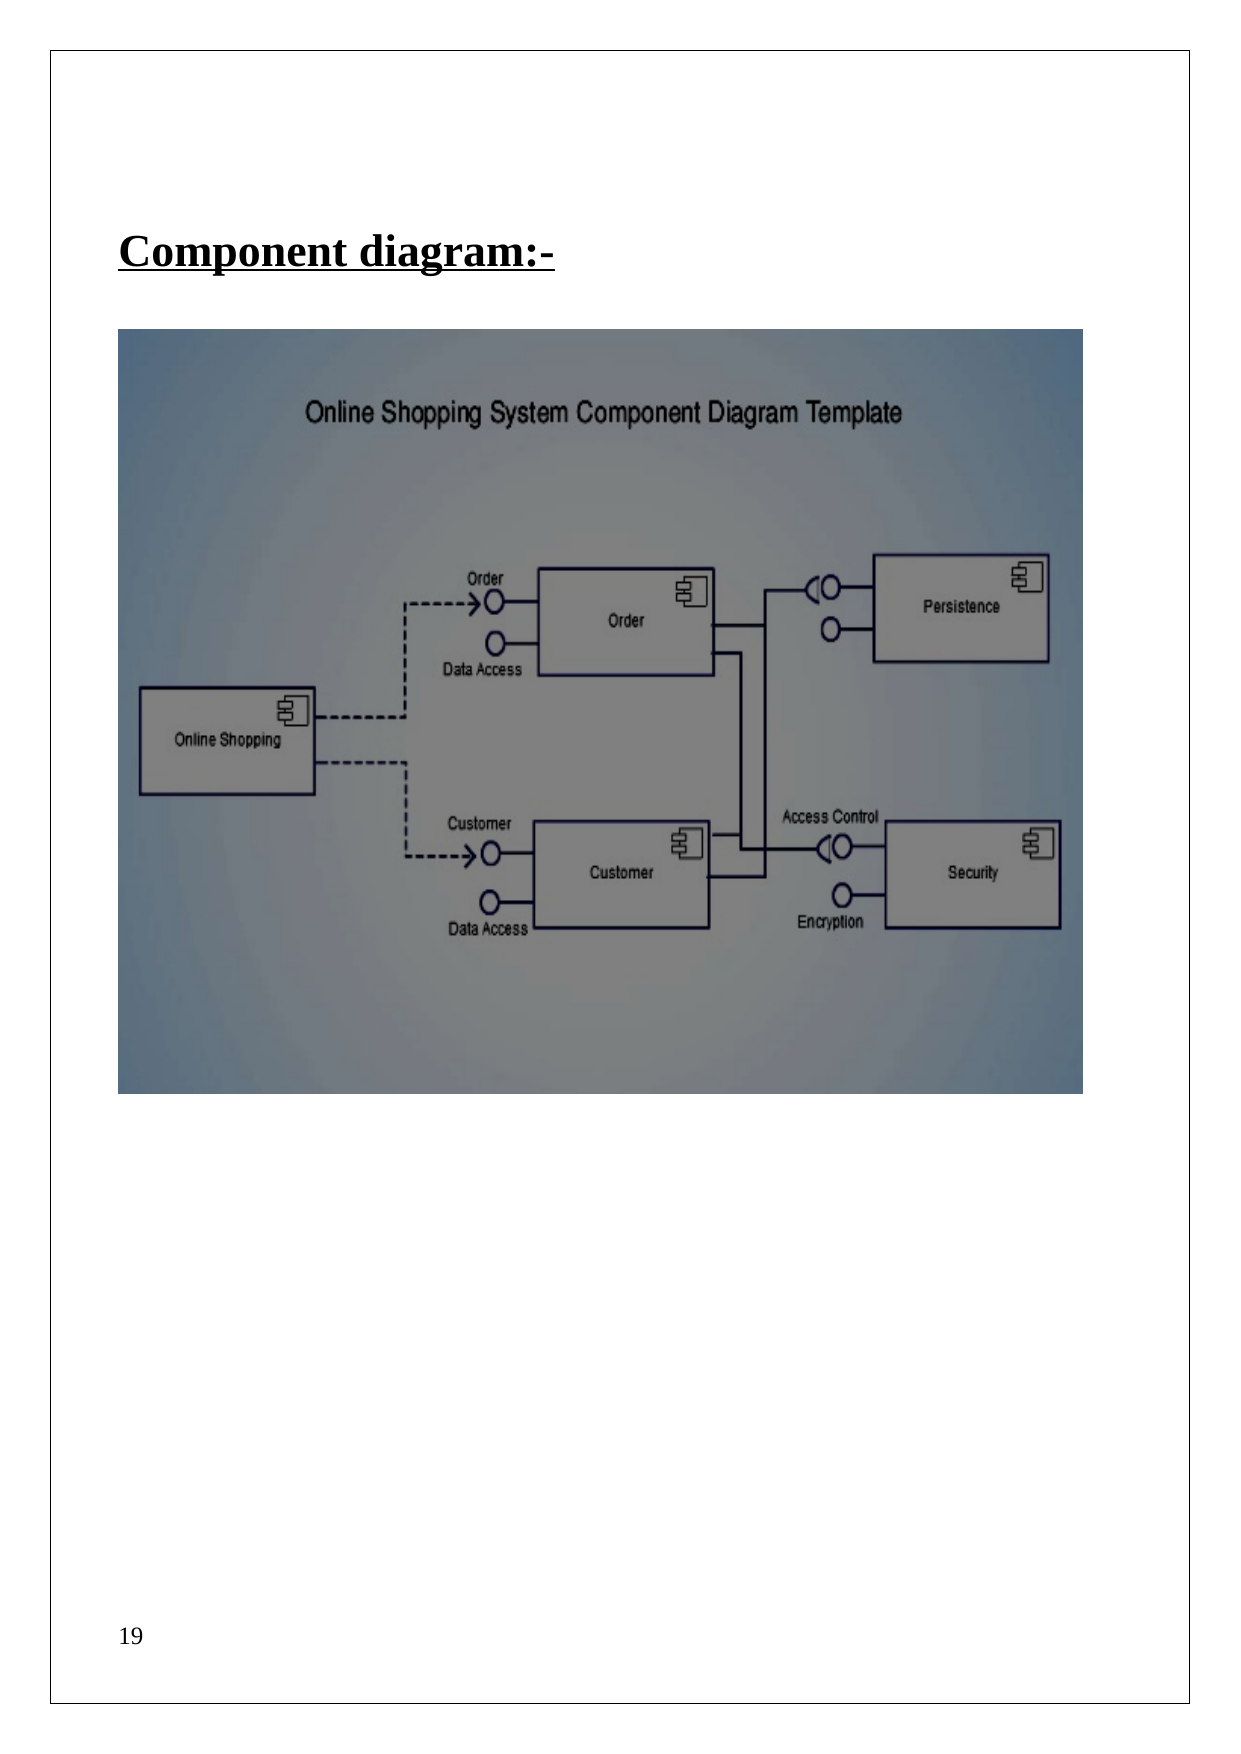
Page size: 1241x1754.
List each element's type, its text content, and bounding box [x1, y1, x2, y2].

text Component diagram:- [118, 223, 1122, 276]
